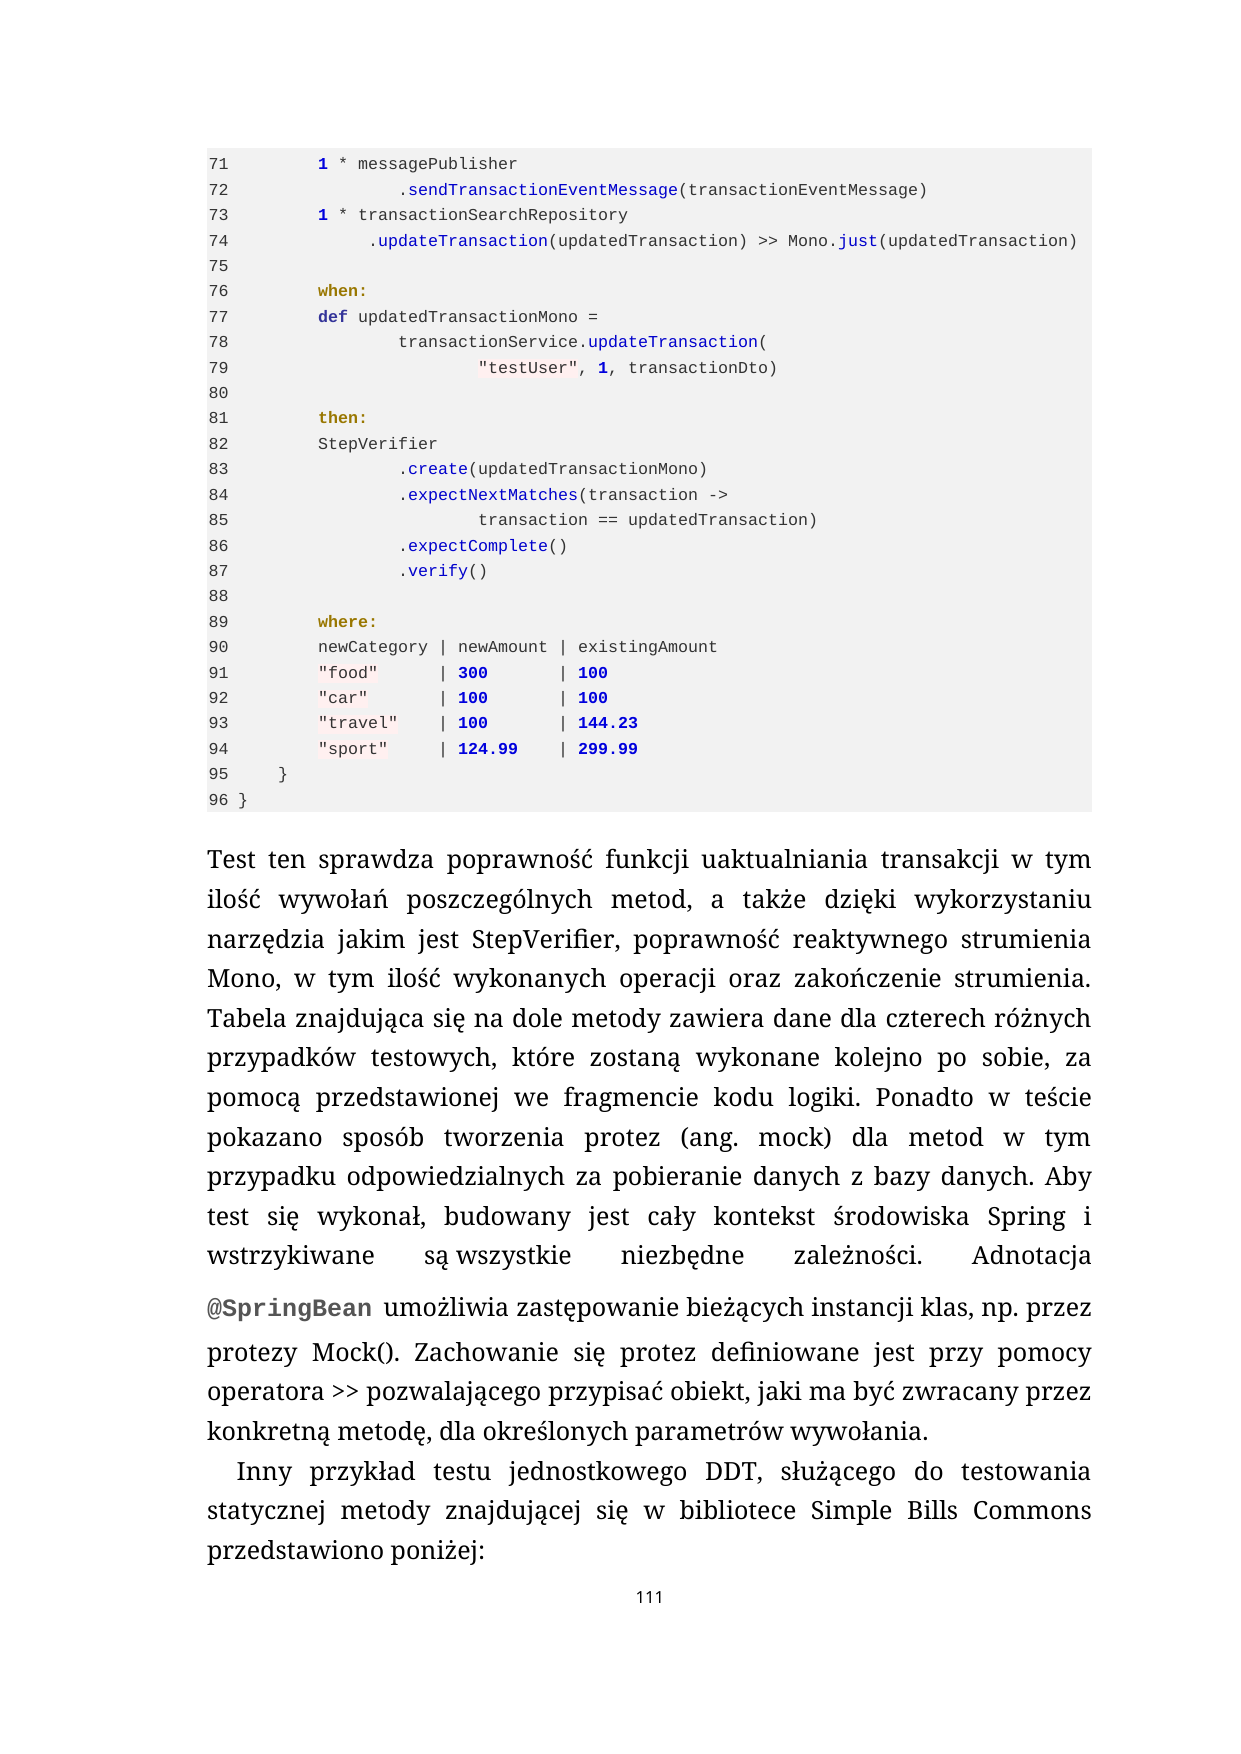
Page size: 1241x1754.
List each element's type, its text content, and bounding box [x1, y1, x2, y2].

text Test ten sprawdza poprawność funkcji uaktualniania transakcji w tym ilość wywołań poszczególnych metod, a także dzięki wykorzystaniu narzędzia jakim jest StepVerifier, poprawność reaktywnego strumienia Mono, w tym ilość wykonanych operacji oraz zakończenie strumienia. Tabela znajdująca się na dole metody zawiera dane dla czterech różnych przypadków testowych, które zostaną wykonane kolejno po sobie, za pomocą przedstawionej we fragmencie kodu logiki. Ponadto w teście pokazano sposób tworzenia protez (ang. mock) dla metod w tym przypadku odpowiedzialnych za pobieranie danych z bazy danych. Aby test się wykonał, budowany jest cały kontekst środowiska Spring i wstrzykiwane są wszystkie niezbędne zależności. Adnotacja @SpringBean umożliwia zastępowanie bieżących instancji klas, np. przez protezy Mock(). Zachowanie się protez definiowane jest przy pomocy operatora >> pozwalającego przypisać obiekt, jaki ma być zwracany przez konkretną metodę, dla określonych parametrów wywołania. [207, 837, 1092, 1448]
text Inny przykład testu jednostkowego DDT, służącego do testowania statycznej metody znajdującej się w bibliotece Simple Bills Commons przedstawiono poniżej: [207, 1448, 1092, 1566]
